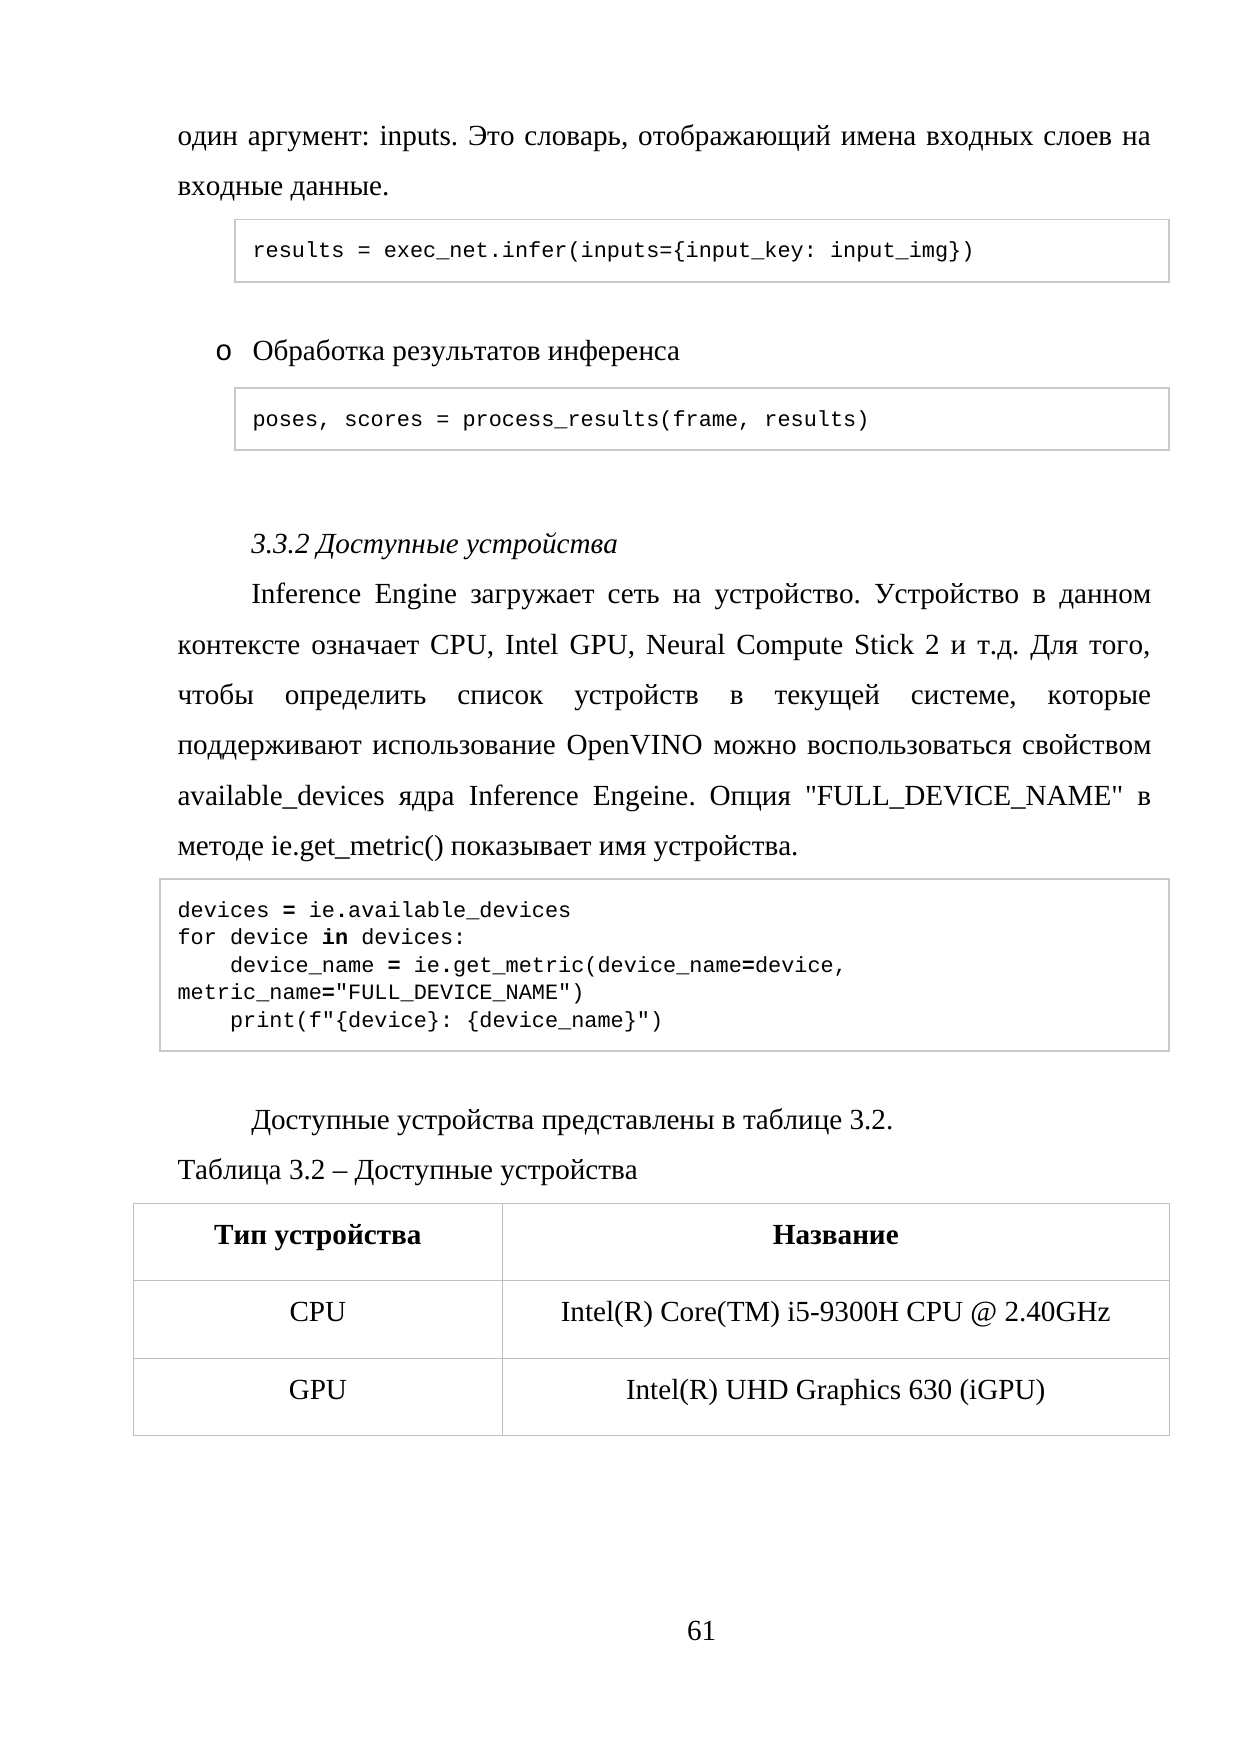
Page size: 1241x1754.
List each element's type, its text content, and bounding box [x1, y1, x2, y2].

table_cell Intel(R) UHD Graphics 630 (iGPU) [503, 1359, 1169, 1435]
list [177, 118, 1152, 202]
table_header Название [503, 1204, 1169, 1280]
table_cell CPU [134, 1281, 502, 1358]
text Inference Engine загружает сеть на устройство. Устройство в данном контексте означает CPU, Intel GPU, Neural Compute Stick 2 и т.д. Для того, чтобы определить список устройств в текущей системе, которые поддерживают использование OpenVINO можно воспользоваться свойством available_devices ядра Inference Engeine. Опция "FULL_DEVICE_NAME" в методе ie.get_metric() показывает имя устройства. [177, 576, 1152, 862]
text for device in devices: [177, 924, 1152, 951]
table_cell Intel(R) Core(TM) i5-9300H CPU @ 2.40GHz [503, 1281, 1169, 1358]
table_cell GPU [134, 1359, 502, 1435]
text devices = ie.available_devices [161, 880, 1168, 924]
subtitle 3.3.2 Доступные устройства [177, 526, 1152, 560]
list poses, scores = process_results(frame, results) [236, 389, 1168, 449]
list results = exec_net.infer(inputs={input_key: input_img}) [236, 220, 1168, 281]
text print(f"{device}: {device_name}") [161, 988, 1168, 1050]
text device_name = ie.get_metric(device_name=device, metric_name="FULL_DEVICE_NAME") [177, 951, 1152, 988]
text Таблица 3.2 – Доступные устройства [177, 1152, 1152, 1186]
table_header Тип устройства [134, 1204, 502, 1280]
list Обработка результатов инференса [215, 333, 1152, 369]
text Доступные устройства представлены в таблице 3.2. [177, 1102, 1152, 1136]
